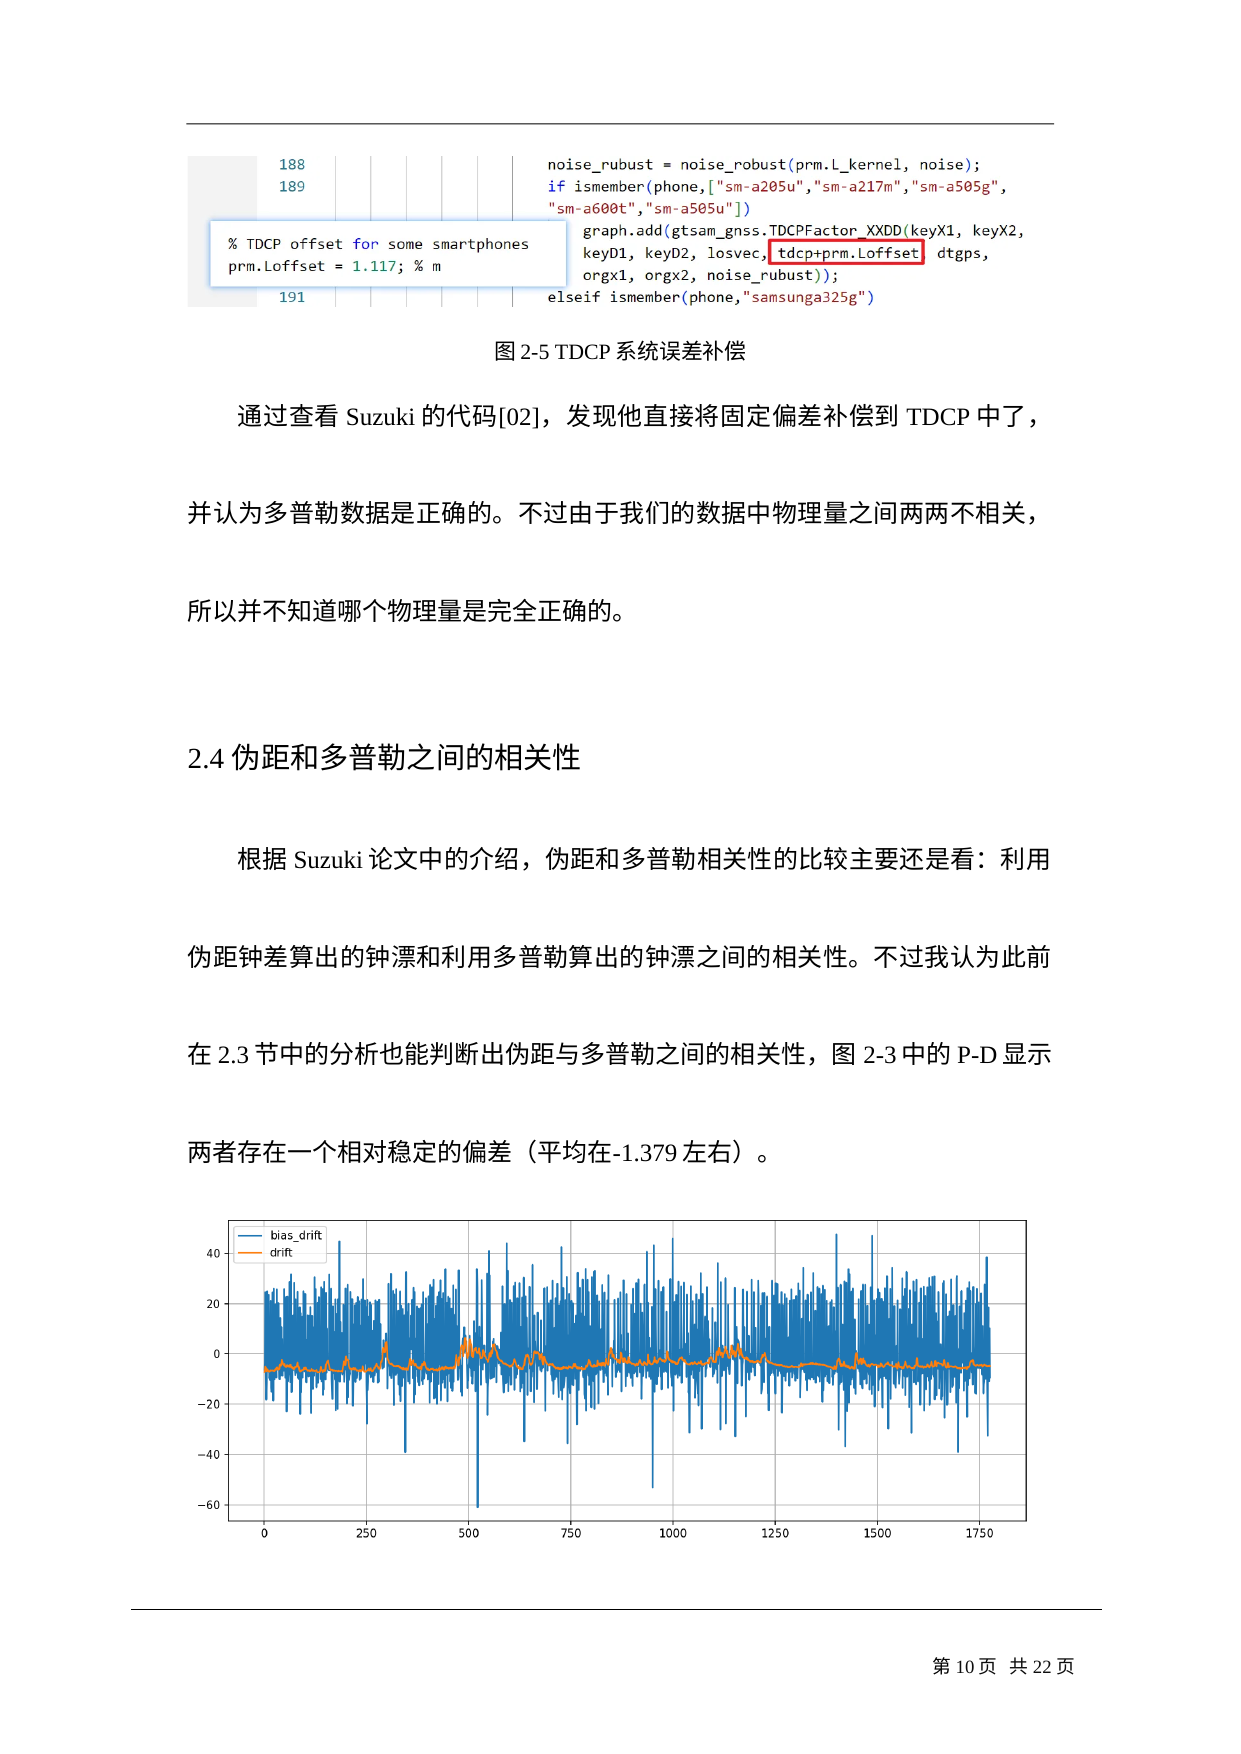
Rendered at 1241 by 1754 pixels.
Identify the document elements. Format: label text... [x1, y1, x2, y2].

picture [187, 156, 1053, 307]
text 根据Suzuki论文中的介绍，伪距和多普勒相关性的比较主要还是看：利用伪距钟差算出的钟漂和利用多普勒算出的钟漂之间的相关性。不过我认为此前在2.3节中的分析也能判断出伪距与多普勒之间的相关性，图2-3中的P-D显示两者存在一个相对稳定的偏差（平均在-1.379左右）。 [187, 825, 1053, 1183]
picture [187, 1201, 1053, 1549]
text 图2-5 TDCP系统误差补偿 [187, 333, 1053, 366]
text 通过查看Suzuki的代码[02]，发现他直接将固定偏差补偿到TDCP中了，并认为多普勒数据是正确的。不过由于我们的数据中物理量之间两两不相关，所以并不知道哪个物理量是完全正确的。 [187, 382, 1053, 642]
subtitle 2.4 伪距和多普勒之间的相关性 [187, 723, 1053, 788]
